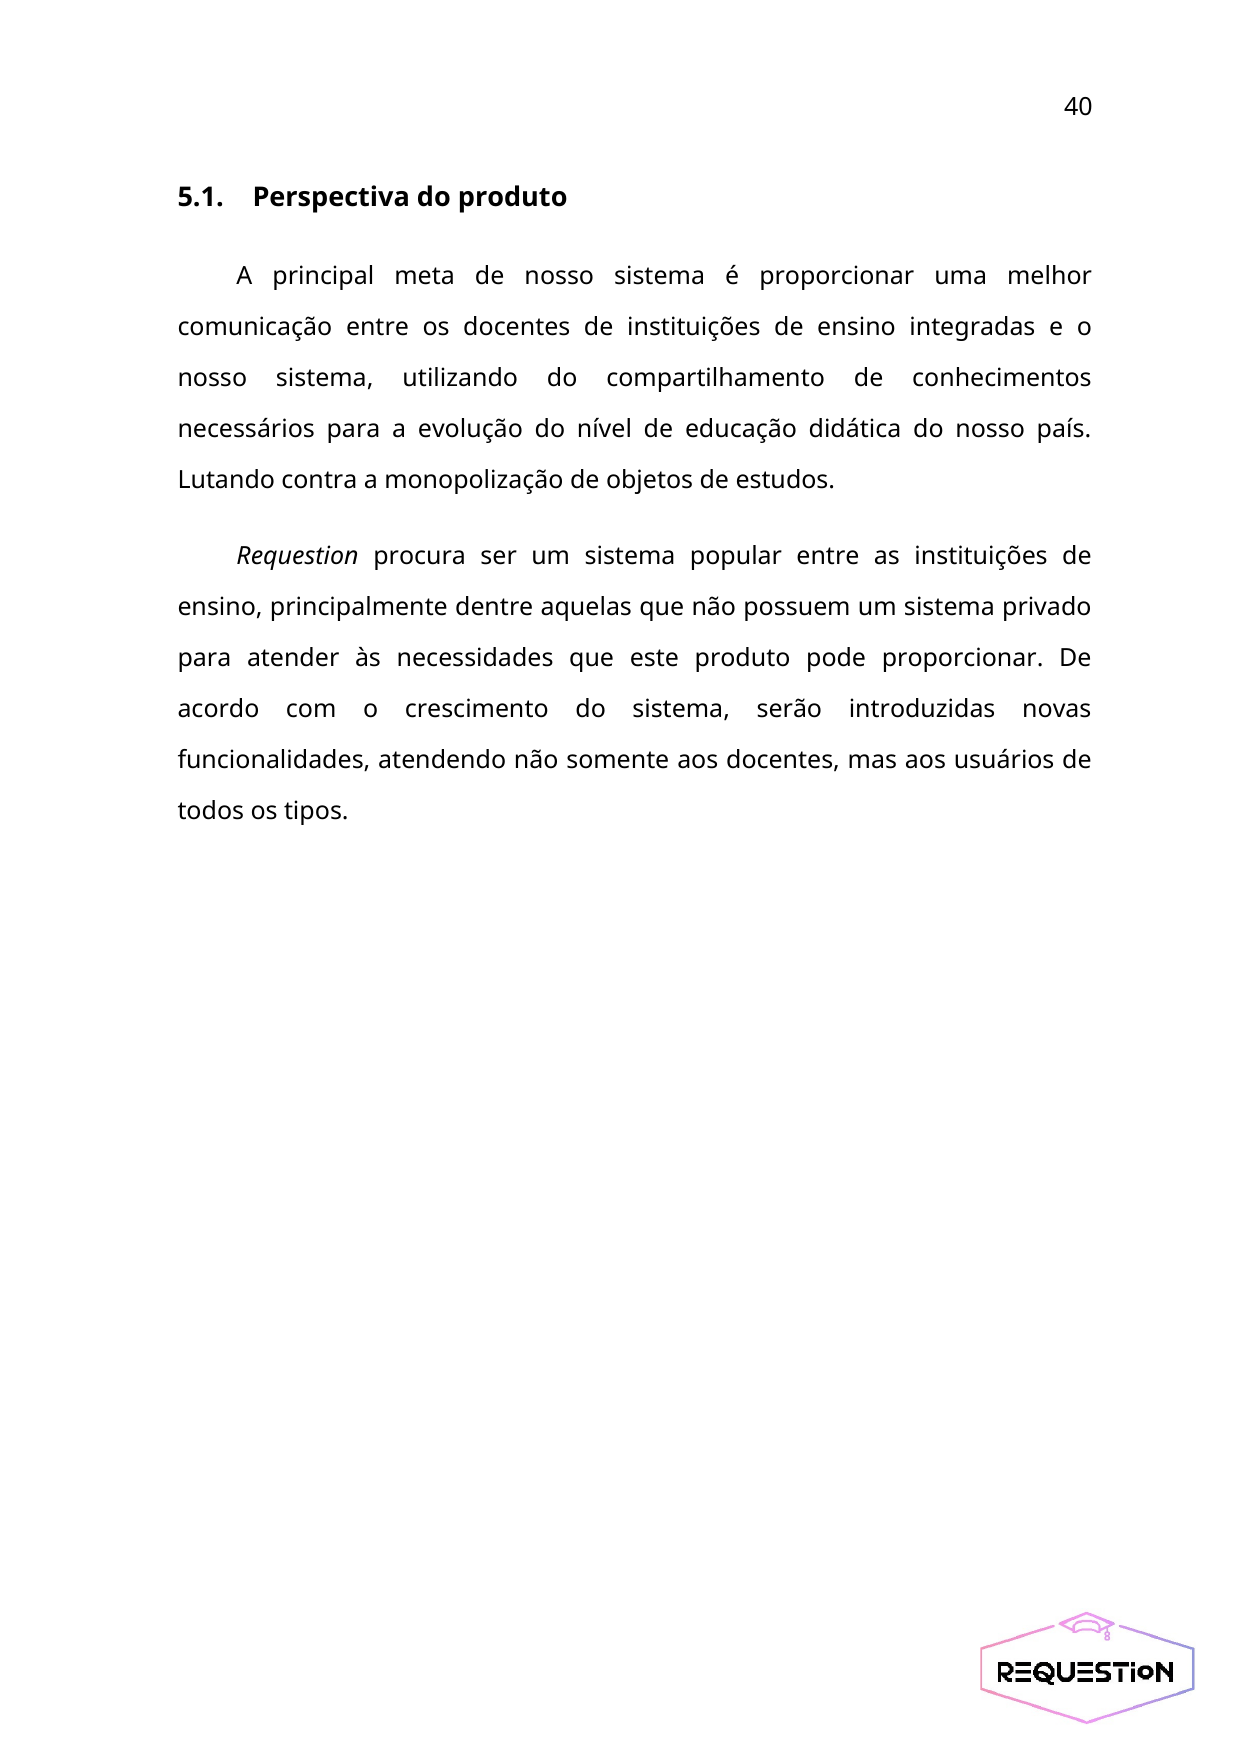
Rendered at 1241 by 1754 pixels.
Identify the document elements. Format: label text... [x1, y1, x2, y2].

subtitle Perspectiva do produto [177, 177, 1092, 214]
text Requestion procura ser um sistema popular entre as instituições de ensino, principalmente dentre aquelas que não possuem um sistema privado para atender às necessidades que este produto pode proporcionar. De acordo com o crescimento do sistema, serão introduzidas novas funcionalidades, atendendo não somente aos docentes, mas aos usuários de todos os tipos. [177, 538, 1093, 827]
picture [980, 1608, 1201, 1734]
text A principal meta de nosso sistema é proporcionar uma melhor comunicação entre os docentes de instituições de ensino integradas e o nosso sistema, utilizando do compartilhamento de conhecimentos necessários para a evolução do nível de educação didática do nosso país. Lutando contra a monopolização de objetos de estudos. [177, 257, 1093, 496]
